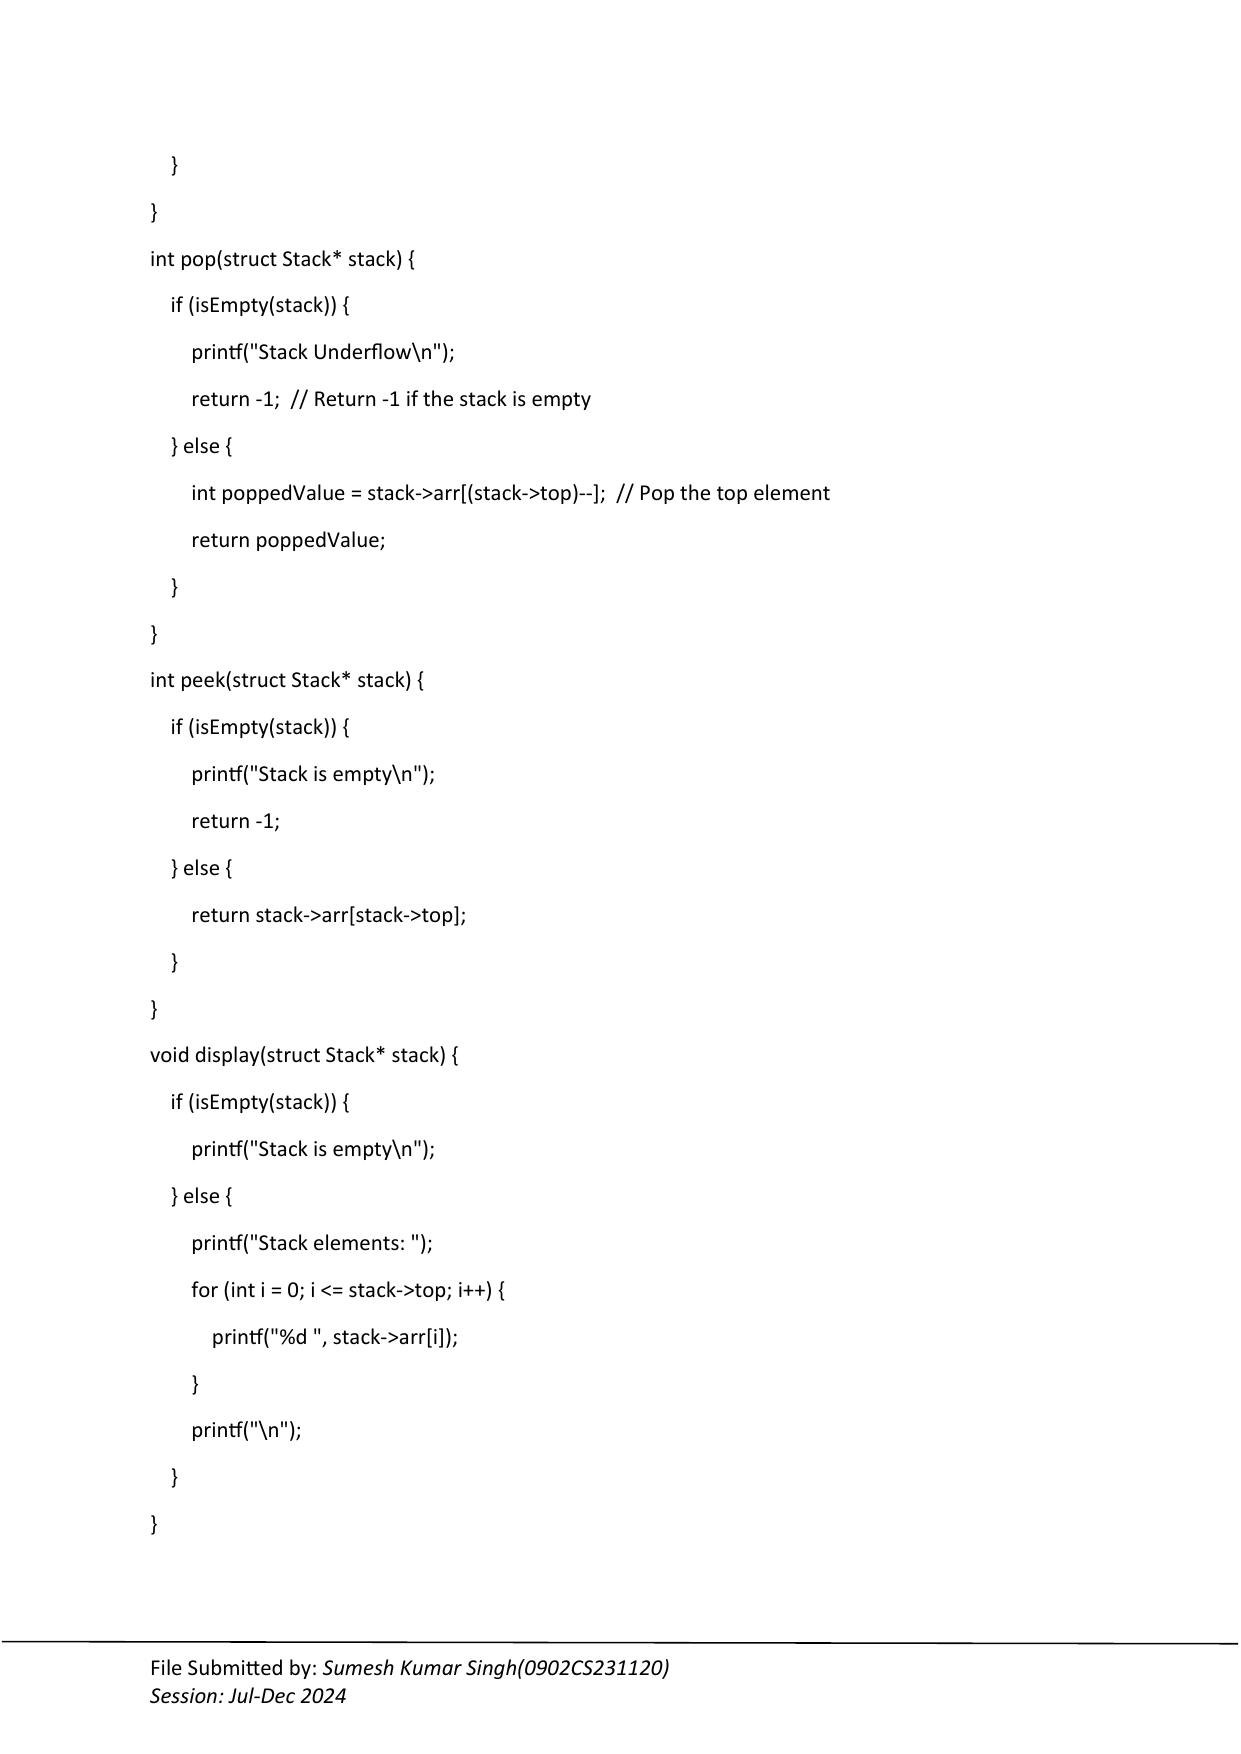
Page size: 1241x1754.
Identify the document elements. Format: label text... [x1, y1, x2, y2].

text } [150, 947, 1090, 975]
text int poppedValue = stack->arr[(stack->top)--]; // Pop the top element [150, 478, 1090, 506]
text return stack->arr[stack->top]; [150, 900, 1090, 928]
text return poppedValue; [150, 525, 1090, 553]
text } [150, 150, 1090, 178]
text printf("Stack is empty\n"); [150, 1134, 1090, 1162]
text } [150, 619, 1090, 647]
text printf("\n"); [150, 1416, 1090, 1444]
text } [150, 197, 1090, 225]
text } [150, 994, 1090, 1022]
text } [150, 1462, 1090, 1491]
text if (isEmpty(stack)) { [150, 291, 1090, 319]
text } else { [150, 431, 1090, 459]
text } [150, 1369, 1090, 1397]
text return -1; // Return -1 if the stack is empty [150, 384, 1090, 412]
text for (int i = 0; i <= stack->top; i++) { [150, 1275, 1090, 1303]
text } [150, 572, 1090, 600]
text void display(struct Stack* stack) { [150, 1041, 1090, 1069]
text printf("Stack Underflow\n"); [150, 337, 1090, 366]
text int pop(struct Stack* stack) { [150, 244, 1090, 272]
text } [150, 1509, 1090, 1537]
text if (isEmpty(stack)) { [150, 712, 1090, 741]
text } else { [150, 1181, 1090, 1209]
text } else { [150, 853, 1090, 881]
text printf("Stack is empty\n"); [150, 759, 1090, 787]
text printf("Stack elements: "); [150, 1228, 1090, 1256]
text return -1; [150, 806, 1090, 834]
text printf("%d ", stack->arr[i]); [150, 1322, 1090, 1350]
text if (isEmpty(stack)) { [150, 1087, 1090, 1116]
text int peek(struct Stack* stack) { [150, 666, 1090, 694]
